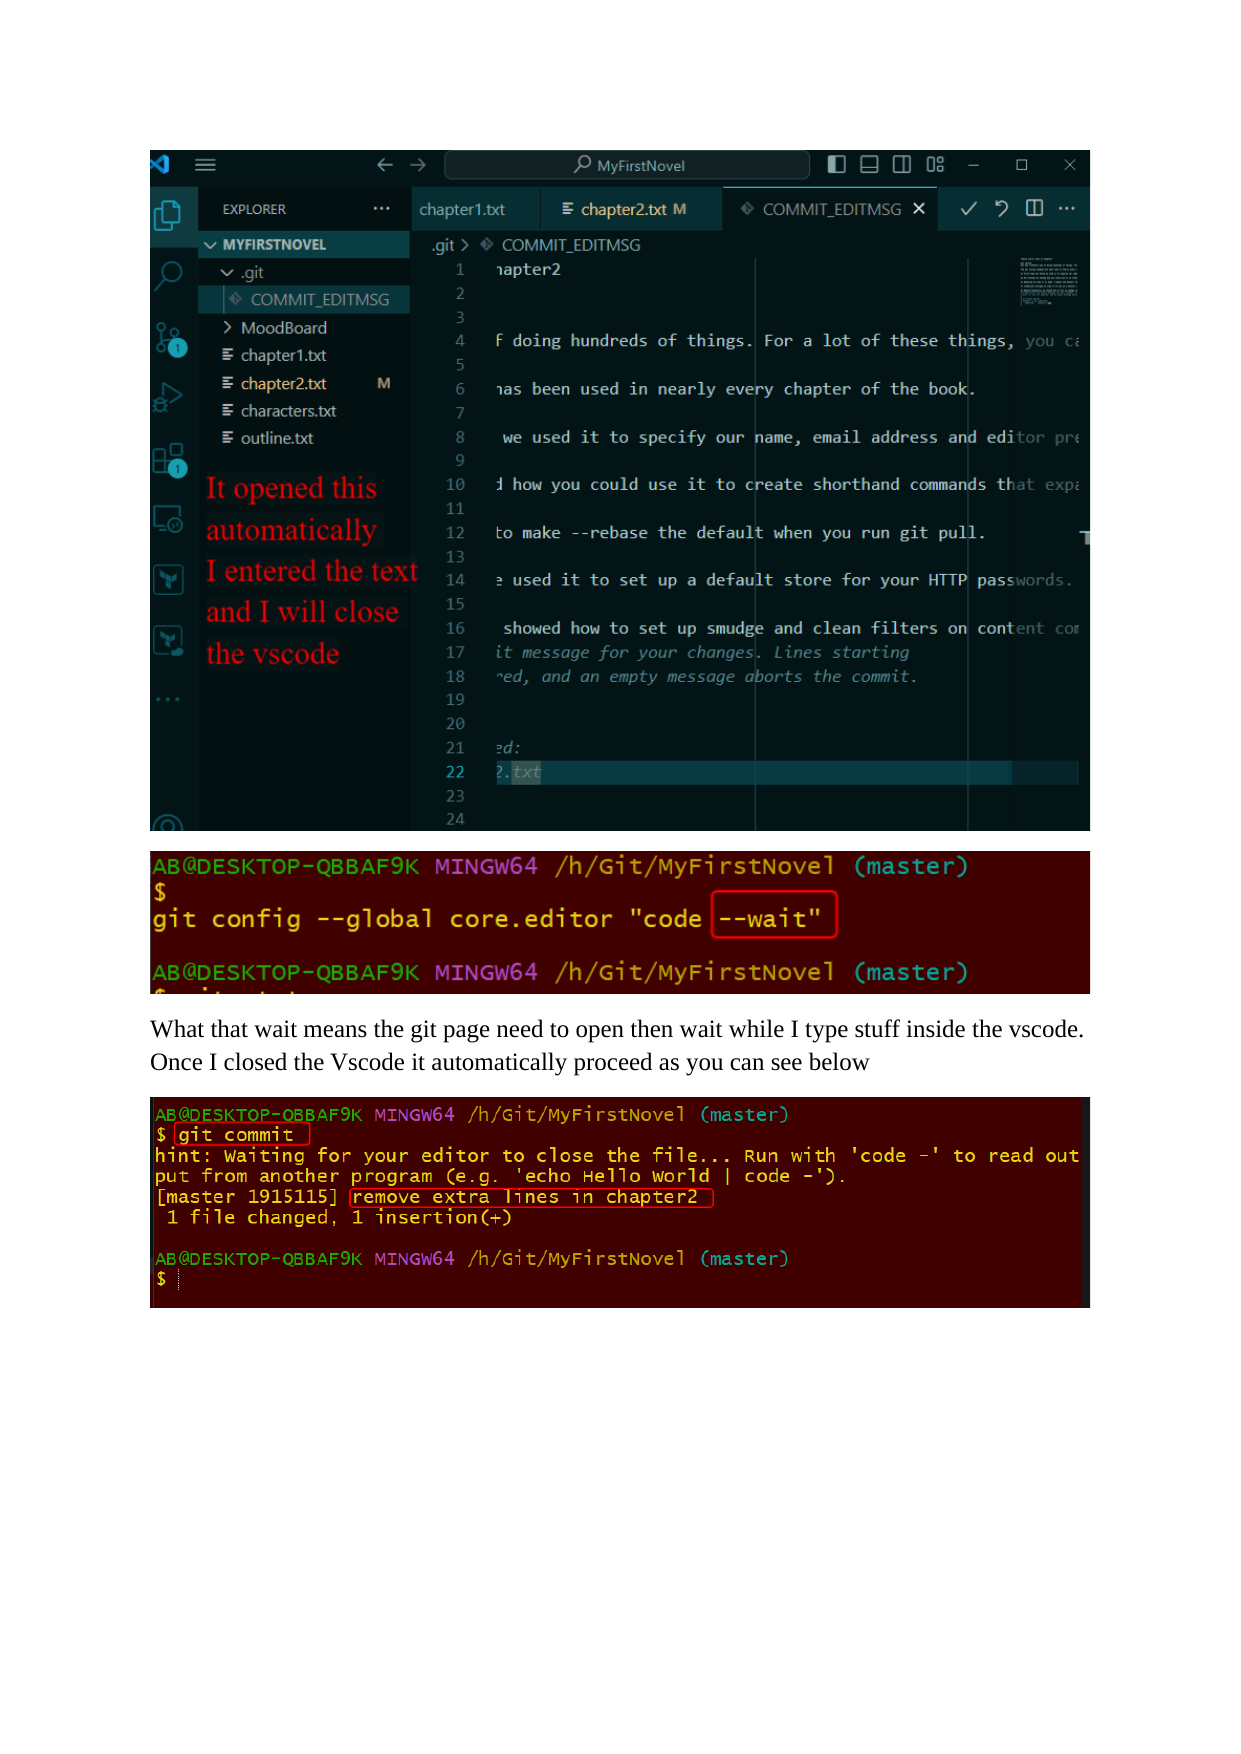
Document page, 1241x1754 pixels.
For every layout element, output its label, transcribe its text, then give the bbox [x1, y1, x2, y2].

text What that wait means the git page need to open then wait while I type stuff inside the vscode. Once I closed the Vscode it automatically proceed as you can see below [150, 1014, 1090, 1076]
picture [150, 150, 1091, 831]
picture [150, 851, 1091, 994]
picture [150, 1097, 1091, 1308]
